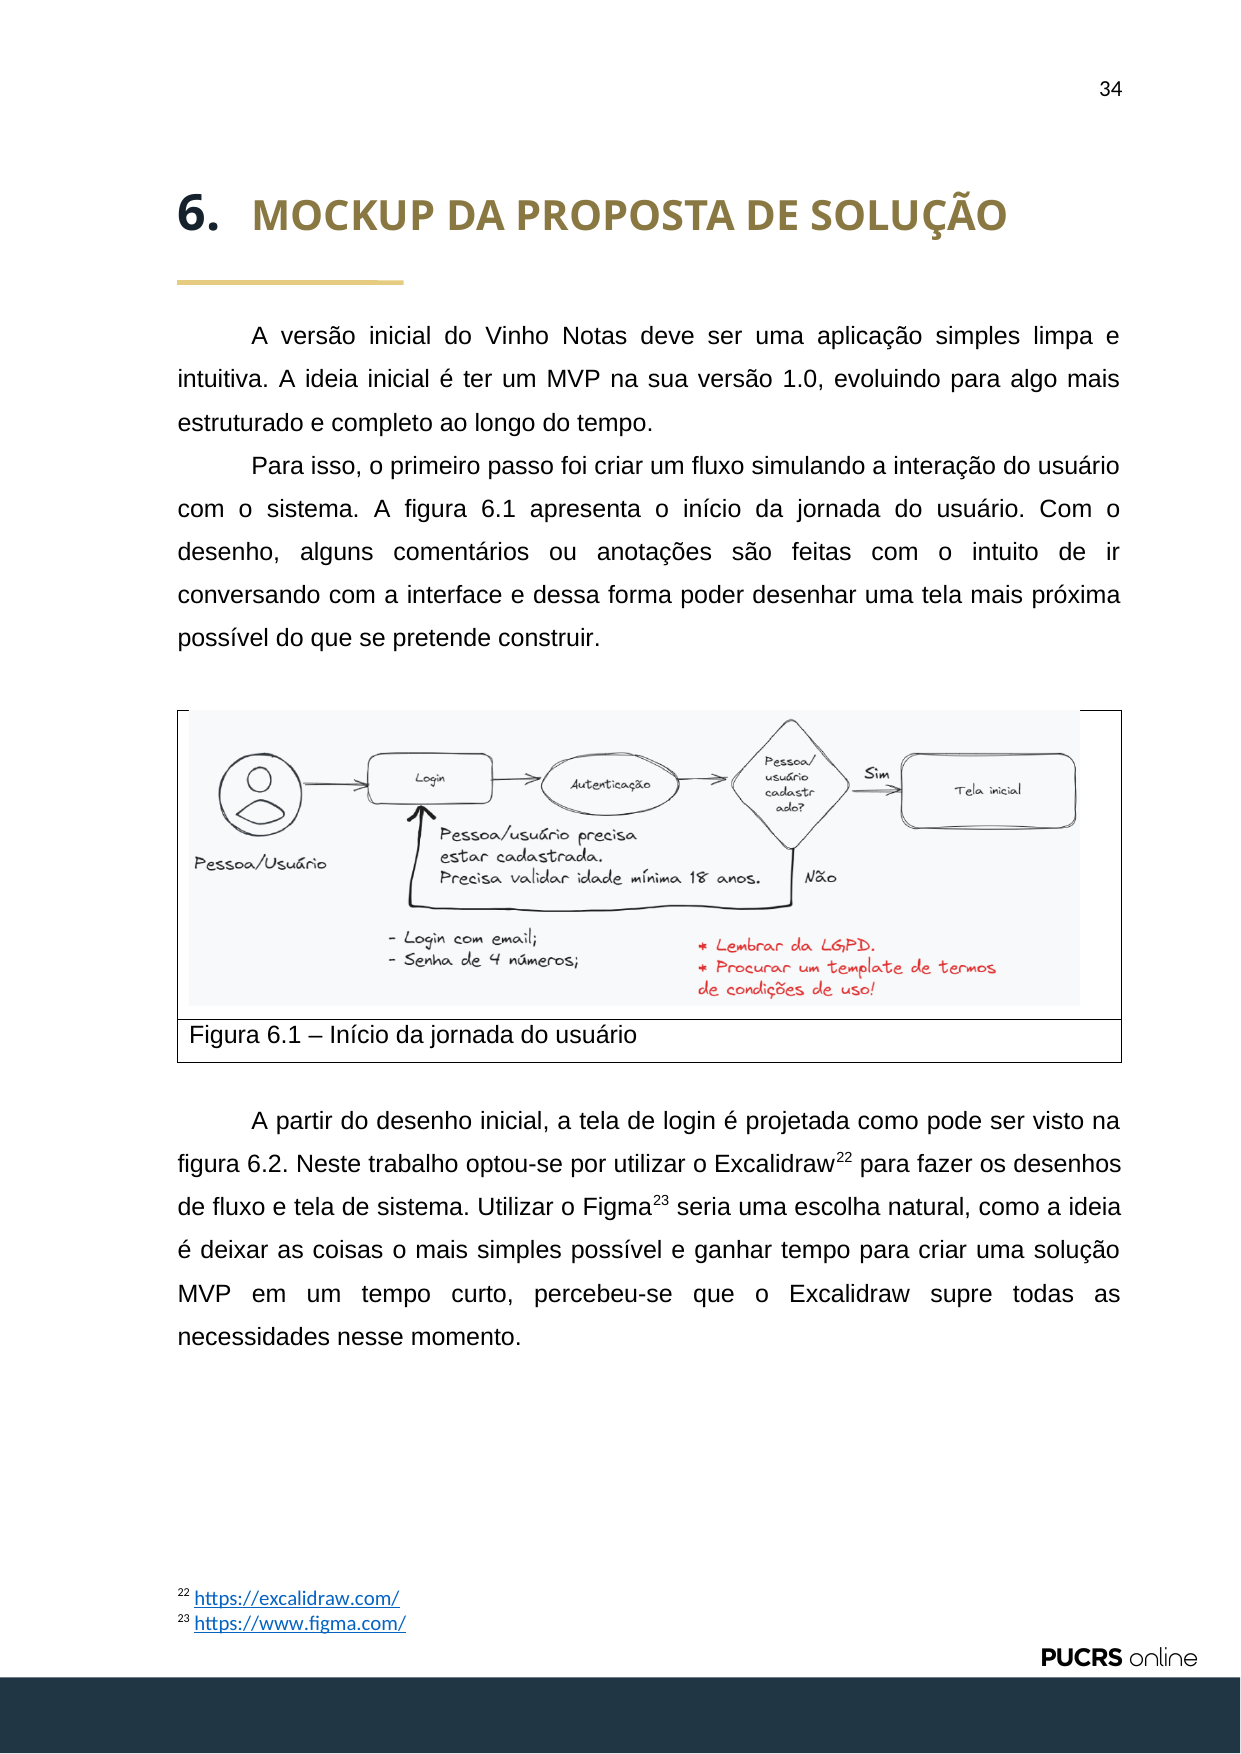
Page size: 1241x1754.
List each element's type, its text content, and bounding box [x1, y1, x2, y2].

table_cell Figura 6.1 – Início da jornada do usuário [178, 1020, 1121, 1062]
text A versão inicial do Vinho Notas deve ser uma aplicação simples limpa e intuitiva. A ideia inicial é ter um MVP na sua versão 1.0, evoluindo para algo mais estruturado e completo ao longo do tempo. [177, 321, 1122, 436]
table_header [178, 711, 1121, 1019]
subtitle Mockup da proposta de solução [177, 177, 1122, 245]
picture [188, 710, 1081, 1006]
text A partir do desenho inicial, a tela de login é projetada como pode ser visto na figura 6.2. Neste trabalho optou-se por utilizar o Excalidraw para fazer os desenhos de fluxo e tela de sistema. Utilizar o Figma seria uma escolha natural, como a ideia é deixar as coisas o mais simples possível e ganhar tempo para criar uma solução MVP em um tempo curto, percebeu-se que o Excalidraw supre todas as necessidades nesse momento. [177, 1106, 1122, 1350]
text Para isso, o primeiro passo foi criar um fluxo simulando a interação do usuário com o sistema. A figura 6.1 apresenta o início da jornada do usuário. Com o desenho, alguns comentários ou anotações são feitas com o intuito de ir conversando com a interface e dessa forma poder desenhar uma tela mais próxima possível do que se pretende construir. [177, 451, 1122, 652]
picture [1040, 1646, 1198, 1668]
